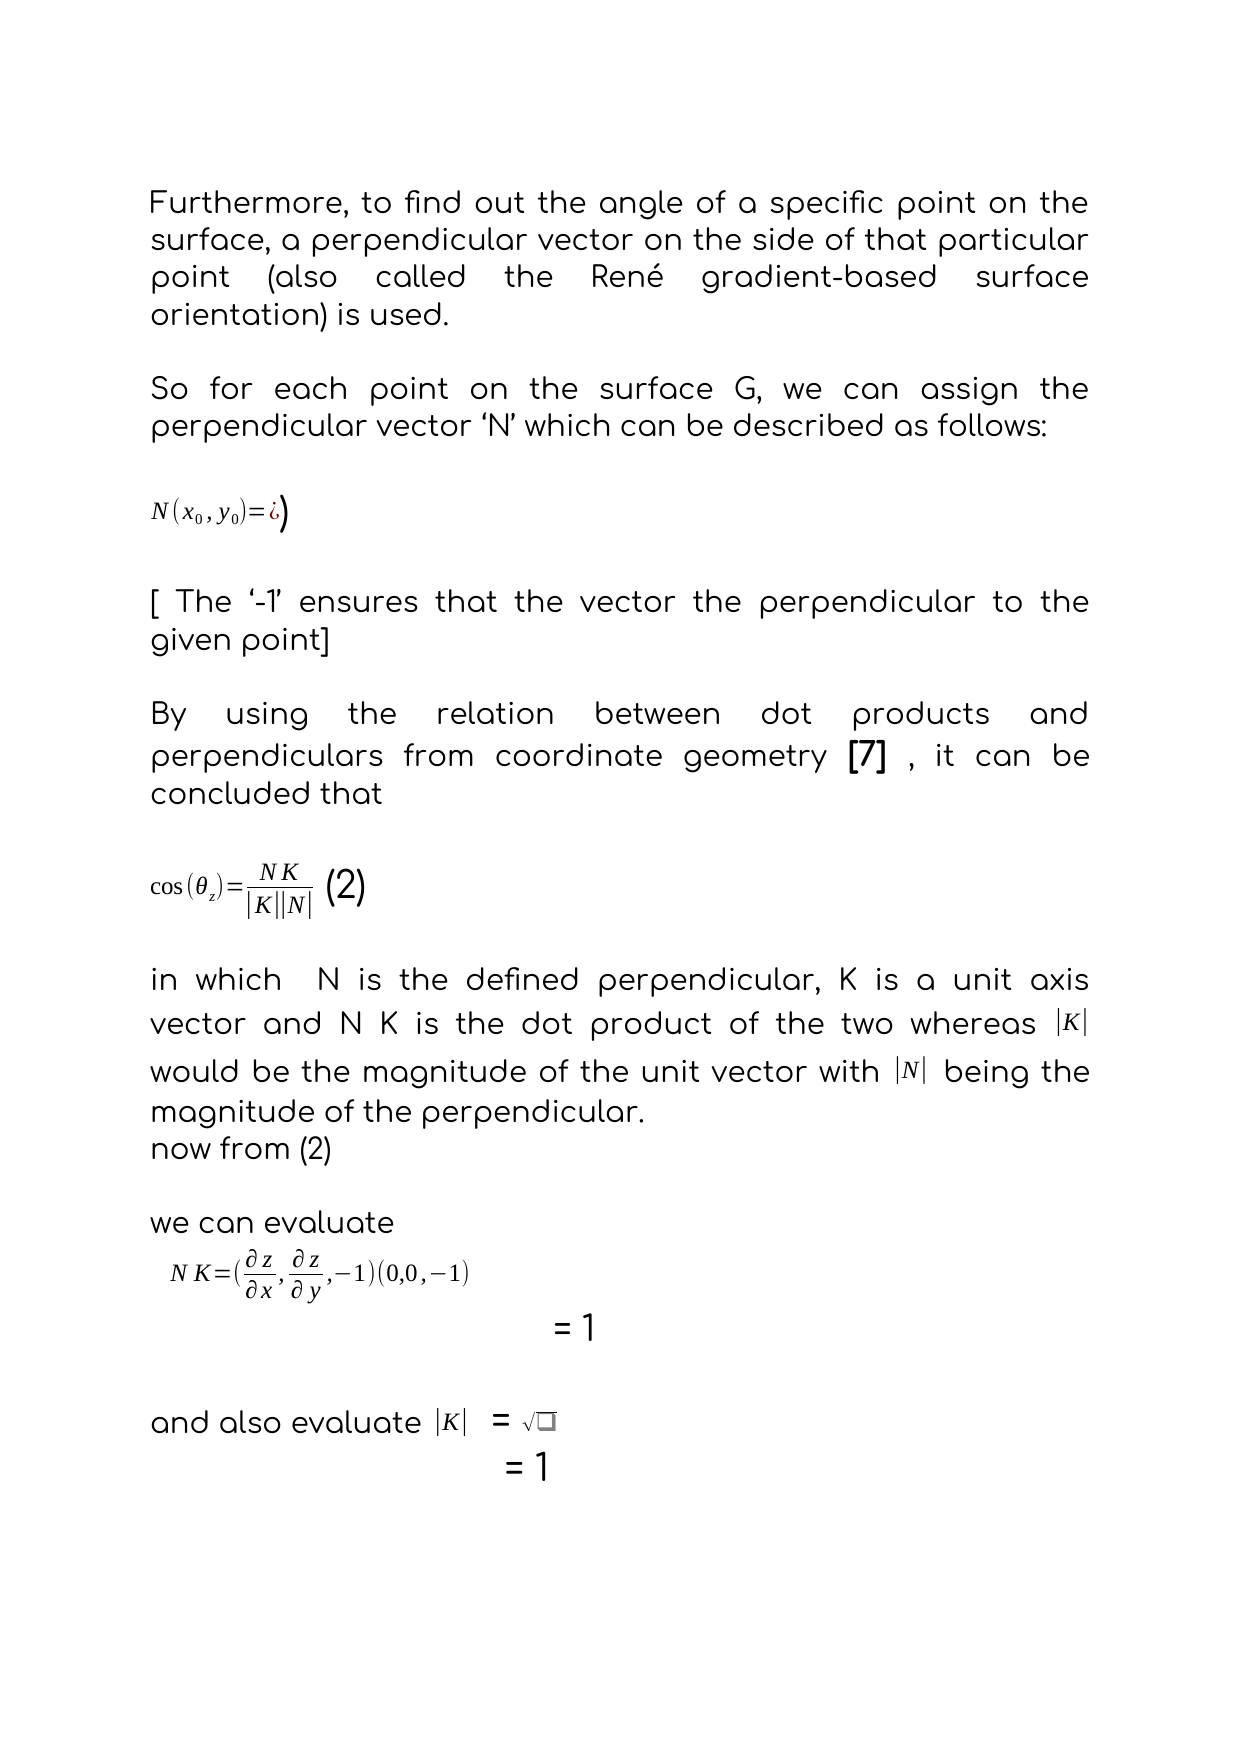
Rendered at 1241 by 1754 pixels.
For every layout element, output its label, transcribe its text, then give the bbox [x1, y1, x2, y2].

text now from (2) [150, 1133, 1090, 1166]
text So for each point on the surface G, we can assign the perpendicular vector ‘N’ which can be described as follows: [150, 374, 1090, 443]
text = 1 [150, 1449, 1090, 1491]
text = 1 [150, 1310, 1090, 1350]
text (2) [150, 859, 1090, 921]
text [ The ‘-1’ ensures that the vector the perpendicular to the given point] [150, 587, 1090, 657]
text in which N is the defined perpendicular, K is a unit axis vector and N K is the dot product of the two whereas would be the magnitude of the unit vector with being the magnitude of the perpendicular. [150, 964, 1090, 1129]
text Furthermore, to find out the angle of a specific point on the surface, a perpendicular vector on the side of that particular point (also called the René gradient-based surface orientation) is used. [150, 150, 1090, 332]
text By using the relation between dot products and perpendiculars from coordinate geometry [7] , it can be concluded that [150, 699, 1090, 811]
text we can evaluate [150, 1208, 1090, 1241]
text and also evaluate = [150, 1401, 1090, 1443]
text ) [150, 491, 1090, 533]
